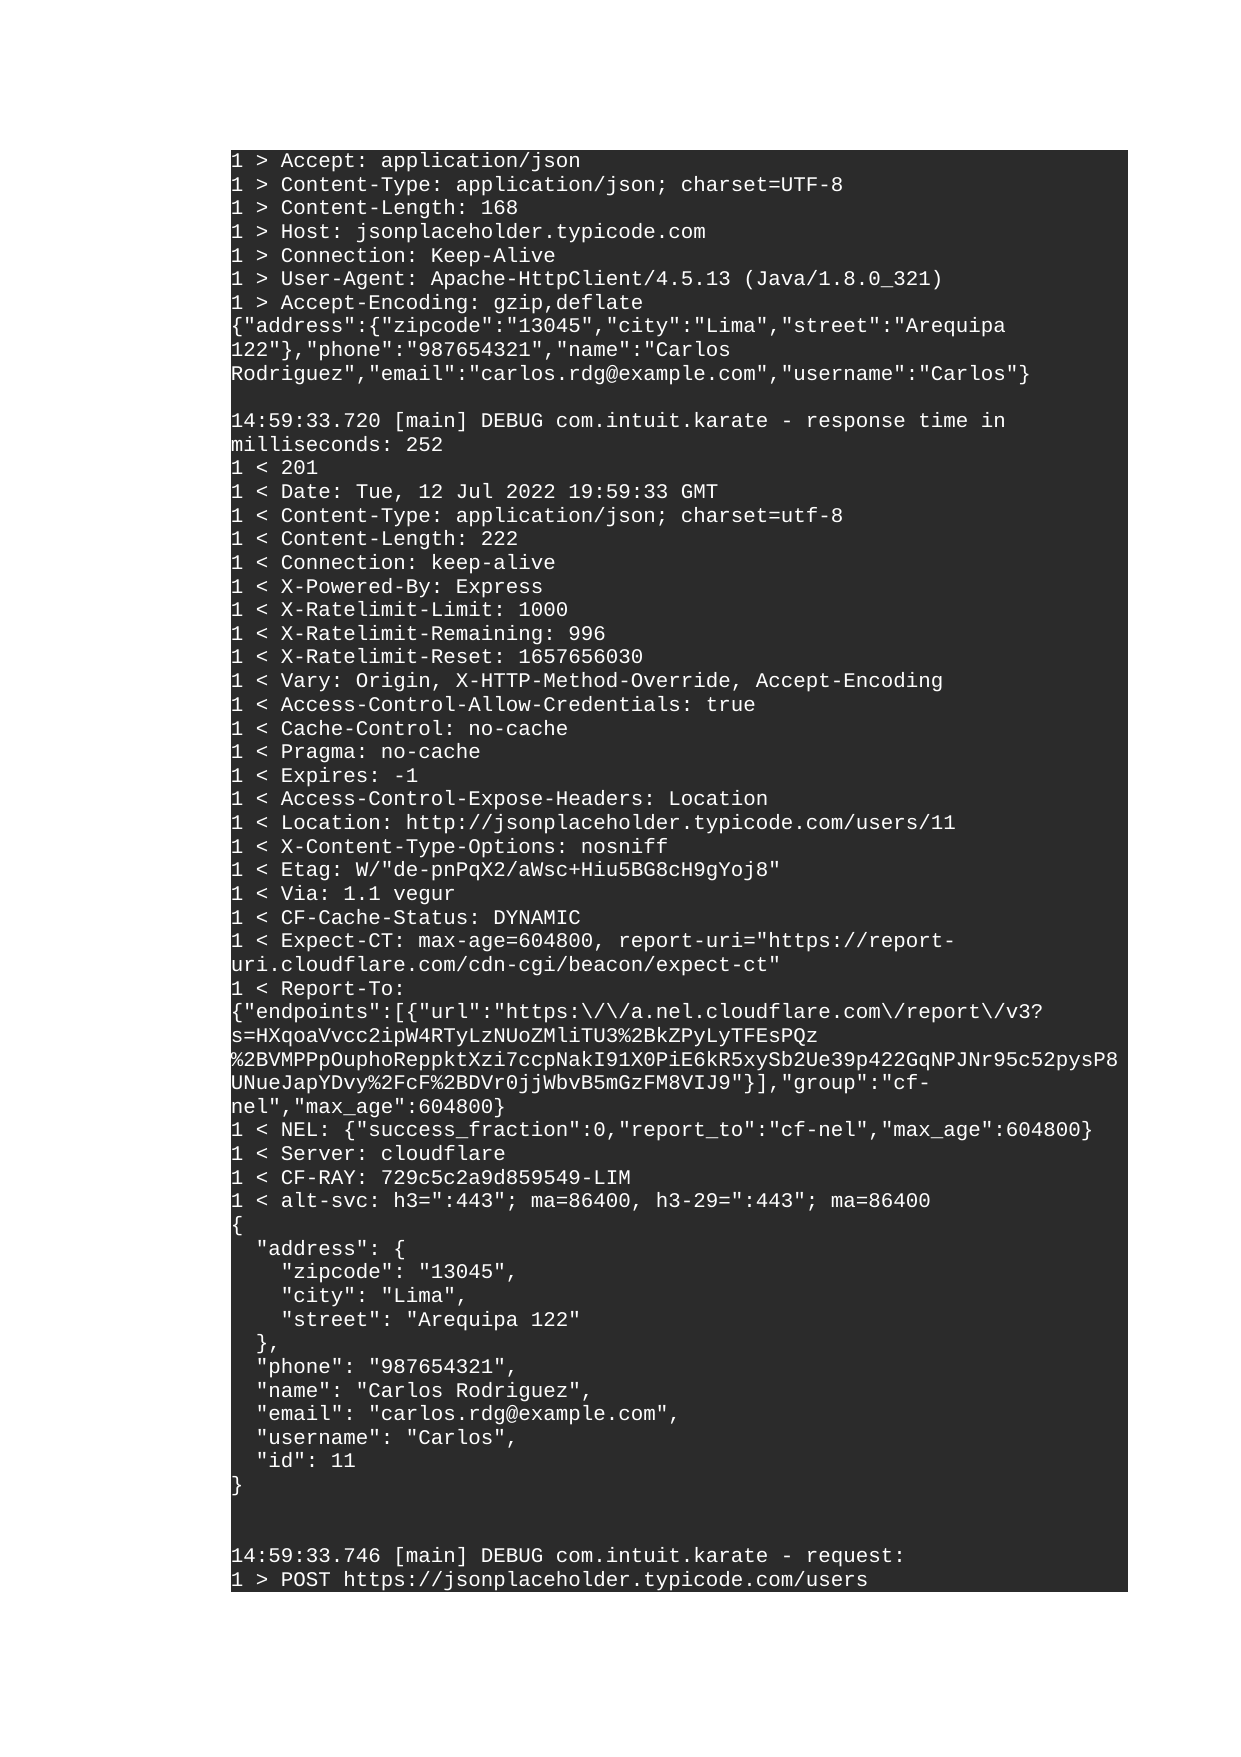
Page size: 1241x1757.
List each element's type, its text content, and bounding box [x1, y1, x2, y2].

text 1 < Etag: W/"de-pnPqX2/aWsc+Hiu5BG8cH9gYoj8" [231, 859, 1128, 883]
text "address": { [231, 1238, 1128, 1261]
text 1 > Accept: application/json [231, 150, 1128, 174]
text 1 > Content-Length: 168 [231, 197, 1128, 221]
text "zipcode": "13045", [231, 1261, 1128, 1285]
text 1 < Connection: keep-alive [231, 552, 1128, 576]
text } [231, 1474, 1128, 1498]
text 1 < Content-Type: application/json; charset=utf-8 [231, 505, 1128, 528]
text 1 < Expires: -1 [231, 765, 1128, 788]
text "id": 11 [231, 1451, 1128, 1474]
text "username": "Carlos", [231, 1427, 1128, 1451]
text 1 < X-Content-Type-Options: nosniff [231, 836, 1128, 859]
text 1 < X-Ratelimit-Remaining: 996 [231, 623, 1128, 647]
text 1 < Server: cloudflare [231, 1143, 1128, 1167]
text { [231, 1214, 1128, 1238]
text "name": "Carlos Rodriguez", [231, 1379, 1128, 1403]
text 14:59:33.746 [main] DEBUG com.intuit.karate - request: [231, 1545, 1128, 1569]
text 1 < Cache-Control: no-cache [231, 717, 1128, 741]
text 1 < Via: 1.1 vegur [231, 883, 1128, 907]
text 1 > POST https://jsonplaceholder.typicode.com/users [231, 1569, 1128, 1592]
text 1 < Vary: Origin, X-HTTP-Method-Override, Accept-Encoding [231, 670, 1128, 694]
text 1 < Pragma: no-cache [231, 741, 1128, 765]
text 1 < X-Powered-By: Express [231, 576, 1128, 599]
text "phone": "987654321", [231, 1356, 1128, 1379]
text 1 > Host: jsonplaceholder.typicode.com [231, 221, 1128, 244]
text }, [231, 1332, 1128, 1356]
text 1 > Connection: Keep-Alive [231, 244, 1128, 268]
text "street": "Arequipa 122" [231, 1309, 1128, 1332]
text 1 < Access-Control-Allow-Credentials: true [231, 694, 1128, 717]
text 1 < Access-Control-Expose-Headers: Location [231, 788, 1128, 812]
text 1 < Expect-CT: max-age=604800, report-uri="https://report-uri.cloudflare.com/cdn-cgi/beacon/expect-ct" [231, 930, 1128, 978]
text "city": "Lima", [231, 1285, 1128, 1309]
text 1 < Report-To: {"endpoints":[{"url":"https:\/\/a.nel.cloudflare.com\/report\/v3?s=HXqoaVvcc2ipW4RTyLzNUoZMliTU3%2BkZPyLyTFEsPQz%2BVMPPpOuphoReppktXzi7ccpNakI91X0PiE6kR5xySb2Ue39p422GqNPJNr95c52pysP8UNueJapYDvy%2FcF%2BDVr0jjWbvB5mGzFM8VIJ9"}],"group":"cf-nel","max_age":604800} [231, 978, 1128, 1119]
text 14:59:33.720 [main] DEBUG com.intuit.karate - response time in milliseconds: 252 [231, 410, 1128, 457]
text 1 < Date: Tue, 12 Jul 2022 19:59:33 GMT [231, 481, 1128, 505]
text 1 > User-Agent: Apache-HttpClient/4.5.13 (Java/1.8.0_321) [231, 268, 1128, 292]
text 1 < alt-svc: h3=":443"; ma=86400, h3-29=":443"; ma=86400 [231, 1190, 1128, 1214]
text 1 < X-Ratelimit-Limit: 1000 [231, 599, 1128, 623]
text 1 < Location: http://jsonplaceholder.typicode.com/users/11 [231, 812, 1128, 836]
text 1 < Content-Length: 222 [231, 528, 1128, 552]
text 1 > Content-Type: application/json; charset=UTF-8 [231, 174, 1128, 197]
text {"address":{"zipcode":"13045","city":"Lima","street":"Arequipa 122"},"phone":"987654321","name":"Carlos Rodriguez","email":"carlos.rdg@example.com","username":"Carlos"} [231, 316, 1128, 386]
text 1 < CF-RAY: 729c5c2a9d859549-LIM [231, 1167, 1128, 1190]
text 1 < 201 [231, 457, 1128, 481]
text 1 < X-Ratelimit-Reset: 1657656030 [231, 647, 1128, 670]
text 1 < NEL: {"success_fraction":0,"report_to":"cf-nel","max_age":604800} [231, 1119, 1128, 1143]
text 1 > Accept-Encoding: gzip,deflate [231, 292, 1128, 316]
text "email": "carlos.rdg@example.com", [231, 1403, 1128, 1427]
text 1 < CF-Cache-Status: DYNAMIC [231, 907, 1128, 930]
